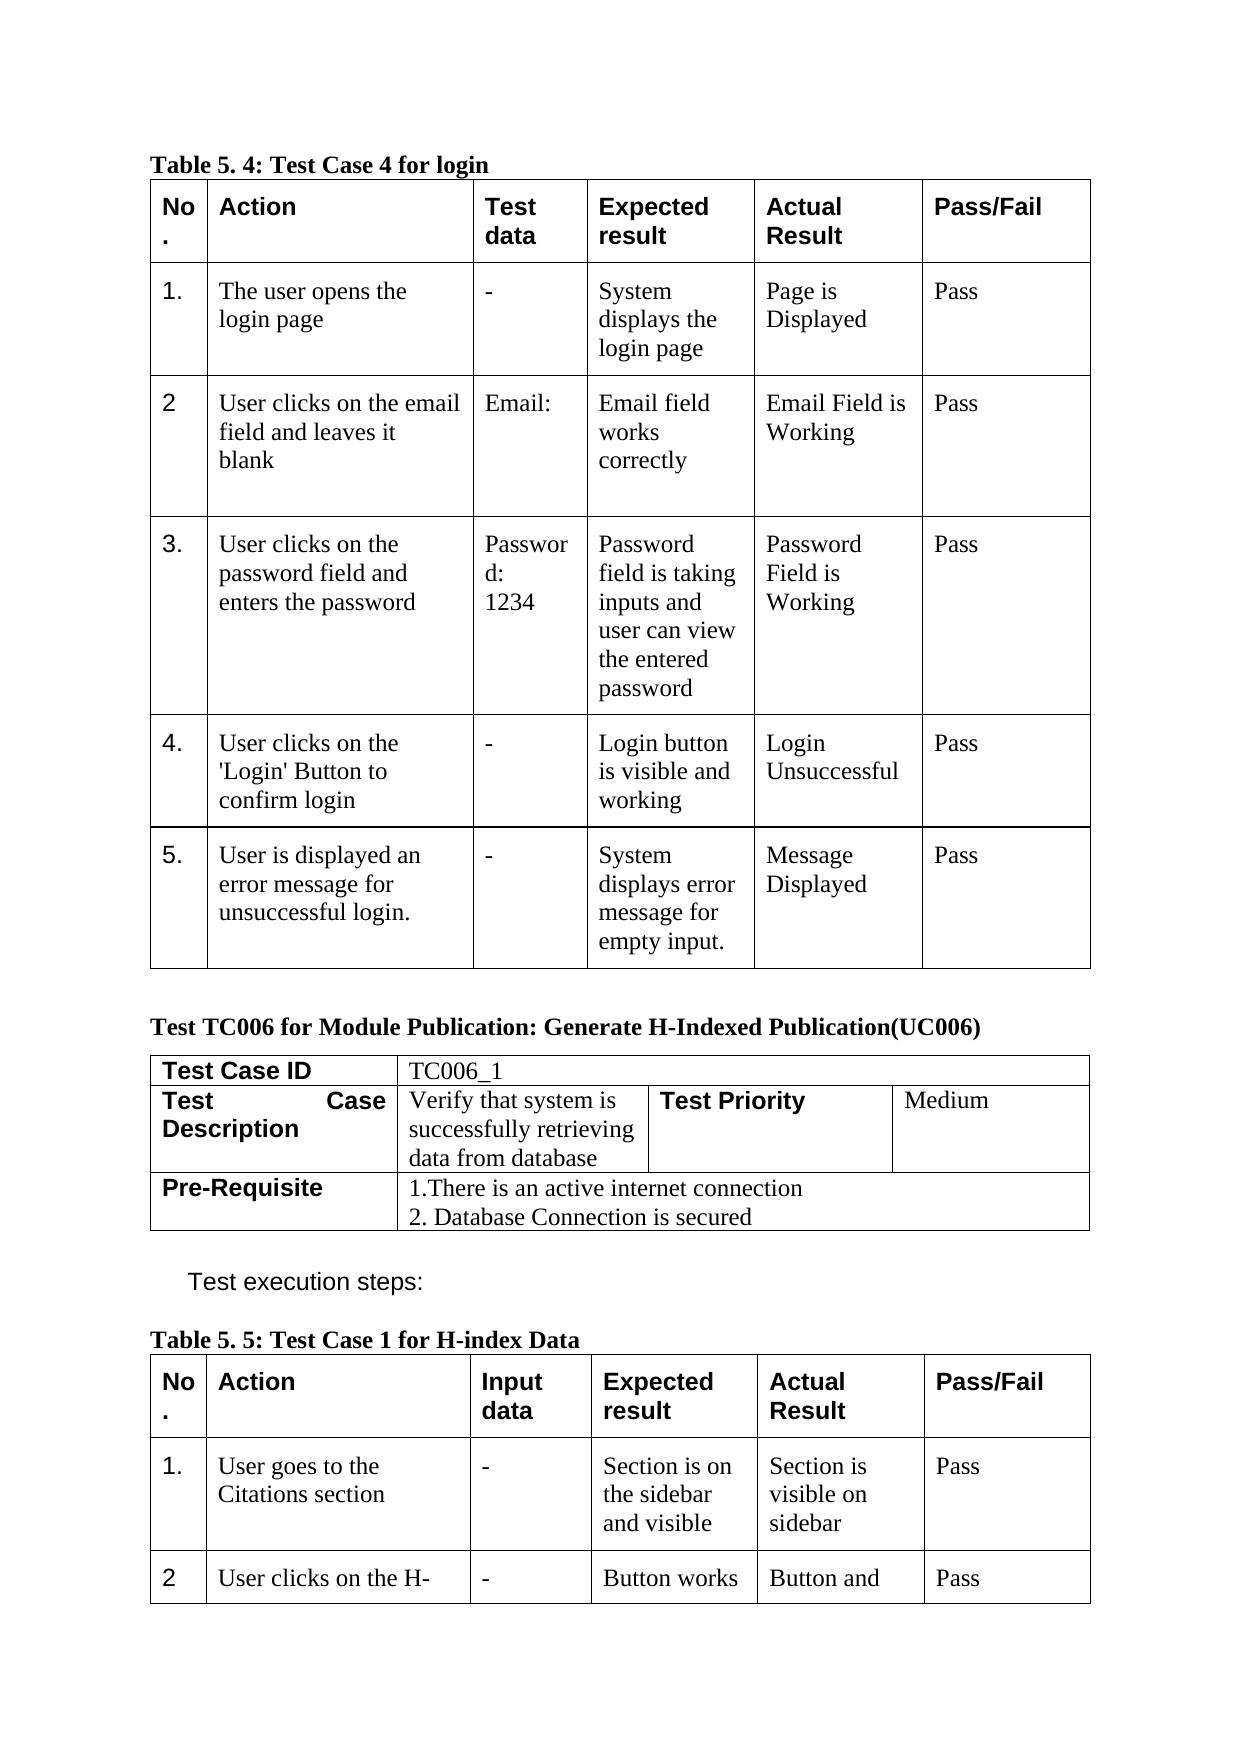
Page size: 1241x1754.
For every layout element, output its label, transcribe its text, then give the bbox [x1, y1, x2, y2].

table_cell System displays the login page [588, 263, 754, 374]
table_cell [207, 1551, 470, 1603]
table_cell 4. [151, 715, 207, 826]
table_header No. [151, 1355, 206, 1437]
table_cell User clicks on the email field and leaves it blank [208, 376, 473, 516]
table_cell 2 [151, 1551, 206, 1603]
table_header Pass/Fail [923, 180, 1090, 262]
table_header TC006_1 [398, 1056, 1089, 1084]
table_cell Login Unsuccessful [755, 715, 922, 826]
table_header No. [151, 180, 207, 262]
table_cell Pass [923, 376, 1090, 516]
table_header Pass/Fail [925, 1355, 1090, 1437]
table_cell Email field works correctly [588, 376, 754, 516]
table_cell - [474, 828, 587, 967]
table_cell The user opens the login page [208, 263, 473, 374]
table_cell User clicks on the 'Login' Button to confirm login [208, 715, 473, 826]
table_cell 1. [151, 1438, 206, 1549]
table_cell - [474, 263, 587, 374]
table_header Actual Result [758, 1355, 924, 1437]
table_cell 3. [151, 517, 207, 714]
table_cell - [471, 1551, 591, 1603]
table_cell Pass [925, 1551, 1090, 1603]
table_header Input data [471, 1355, 591, 1437]
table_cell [592, 1551, 757, 1603]
text Test TC006 for Module Publication: Generate H-Indexed Publication(UC006) [150, 1012, 1090, 1040]
text Table 5. 4: Test Case 4 for login [150, 150, 1090, 179]
table_cell Password field is taking inputs and user can view the entered password [588, 517, 754, 714]
table_cell Pre-Requisite [151, 1173, 397, 1230]
table_header Actual Result [755, 180, 922, 262]
table_cell 2 [151, 376, 207, 516]
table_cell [758, 1551, 924, 1603]
table_header Action [208, 180, 473, 262]
table_cell Pass [923, 517, 1090, 714]
table_cell User clicks on the password field and enters the password [208, 517, 473, 714]
table_cell 1.There is an active internet connection 2. Database Connection is secured [398, 1173, 1089, 1230]
table_cell Password Field is Working [755, 517, 922, 714]
table_cell Message Displayed [755, 828, 922, 967]
table_cell Email Field is Working [755, 376, 922, 516]
text Table 5. 5: Test Case 1 for H-index Data [150, 1325, 1090, 1354]
table_cell Test Case Description [151, 1086, 397, 1172]
table_cell 5. [151, 828, 207, 967]
table_cell Pass [923, 263, 1090, 374]
table_cell Pass [925, 1438, 1090, 1549]
table_cell - [471, 1438, 591, 1549]
table_cell Pass [923, 828, 1090, 967]
table_cell Email: [474, 376, 587, 516]
table_header Test data [474, 180, 587, 262]
table_cell Pass [923, 715, 1090, 826]
table_cell Medium [893, 1086, 1089, 1172]
table_header Test Case ID [151, 1056, 397, 1084]
table_cell Section is on the sidebar and visible [592, 1438, 757, 1549]
table_cell User is displayed an error message for unsuccessful login. [208, 828, 473, 967]
text Test execution steps: [187, 1267, 1090, 1296]
table_cell 1. [151, 263, 207, 374]
table_cell Password: 1234 [474, 517, 587, 714]
table_cell System displays error message for empty input. [588, 828, 754, 967]
table_cell Section is visible on sidebar [758, 1438, 924, 1549]
table_cell Page is Displayed [755, 263, 922, 374]
table_cell - [474, 715, 587, 826]
table_cell Test Priority [649, 1086, 892, 1172]
table_header Expected result [588, 180, 754, 262]
table_cell Login button is visible and working [588, 715, 754, 826]
table_header Action [207, 1355, 470, 1437]
table_header Expected result [592, 1355, 757, 1437]
table_cell Verify that system is successfully retrieving data from database [398, 1086, 648, 1172]
table_cell User goes to the Citations section [207, 1438, 470, 1549]
